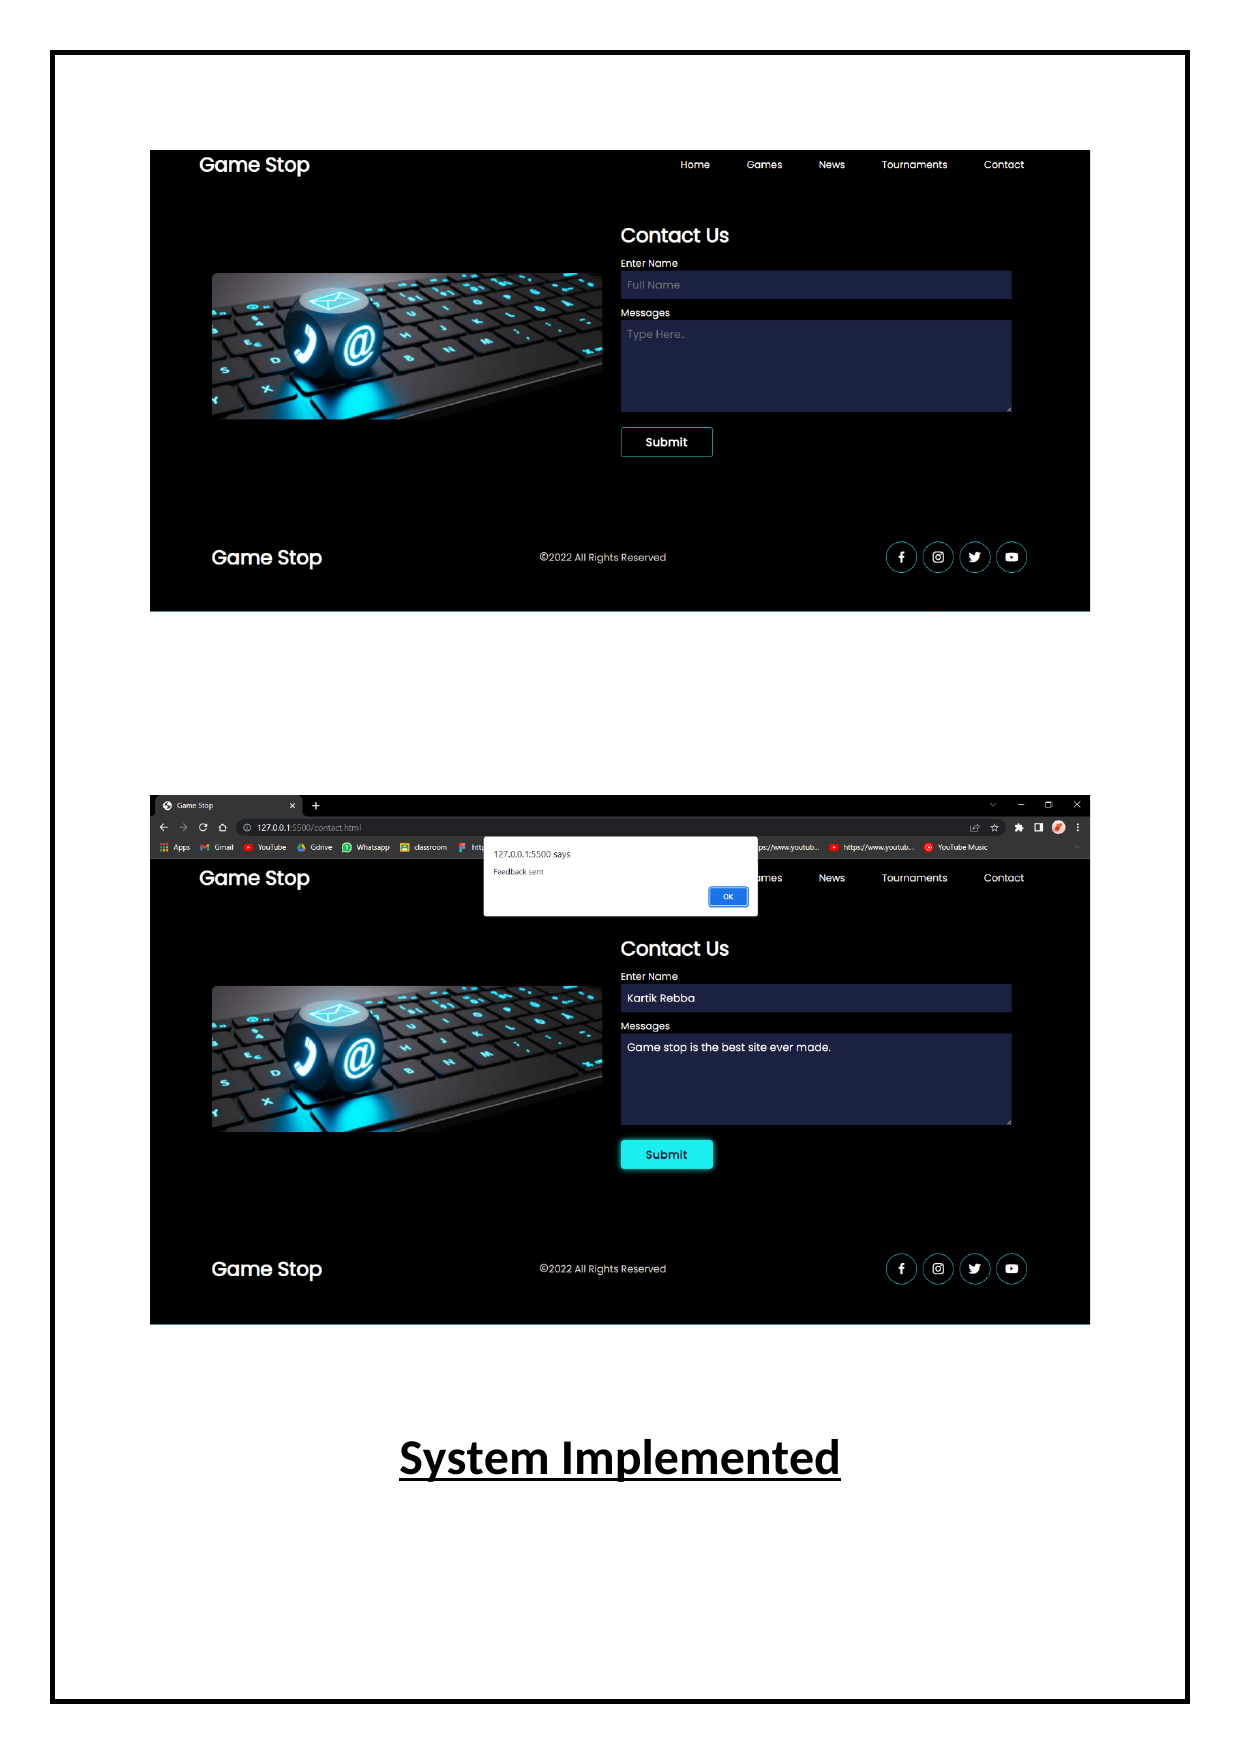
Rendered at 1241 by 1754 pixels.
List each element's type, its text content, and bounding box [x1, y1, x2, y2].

picture [150, 150, 1091, 612]
text System Implemented [150, 1426, 1090, 1487]
picture [150, 795, 1091, 1325]
